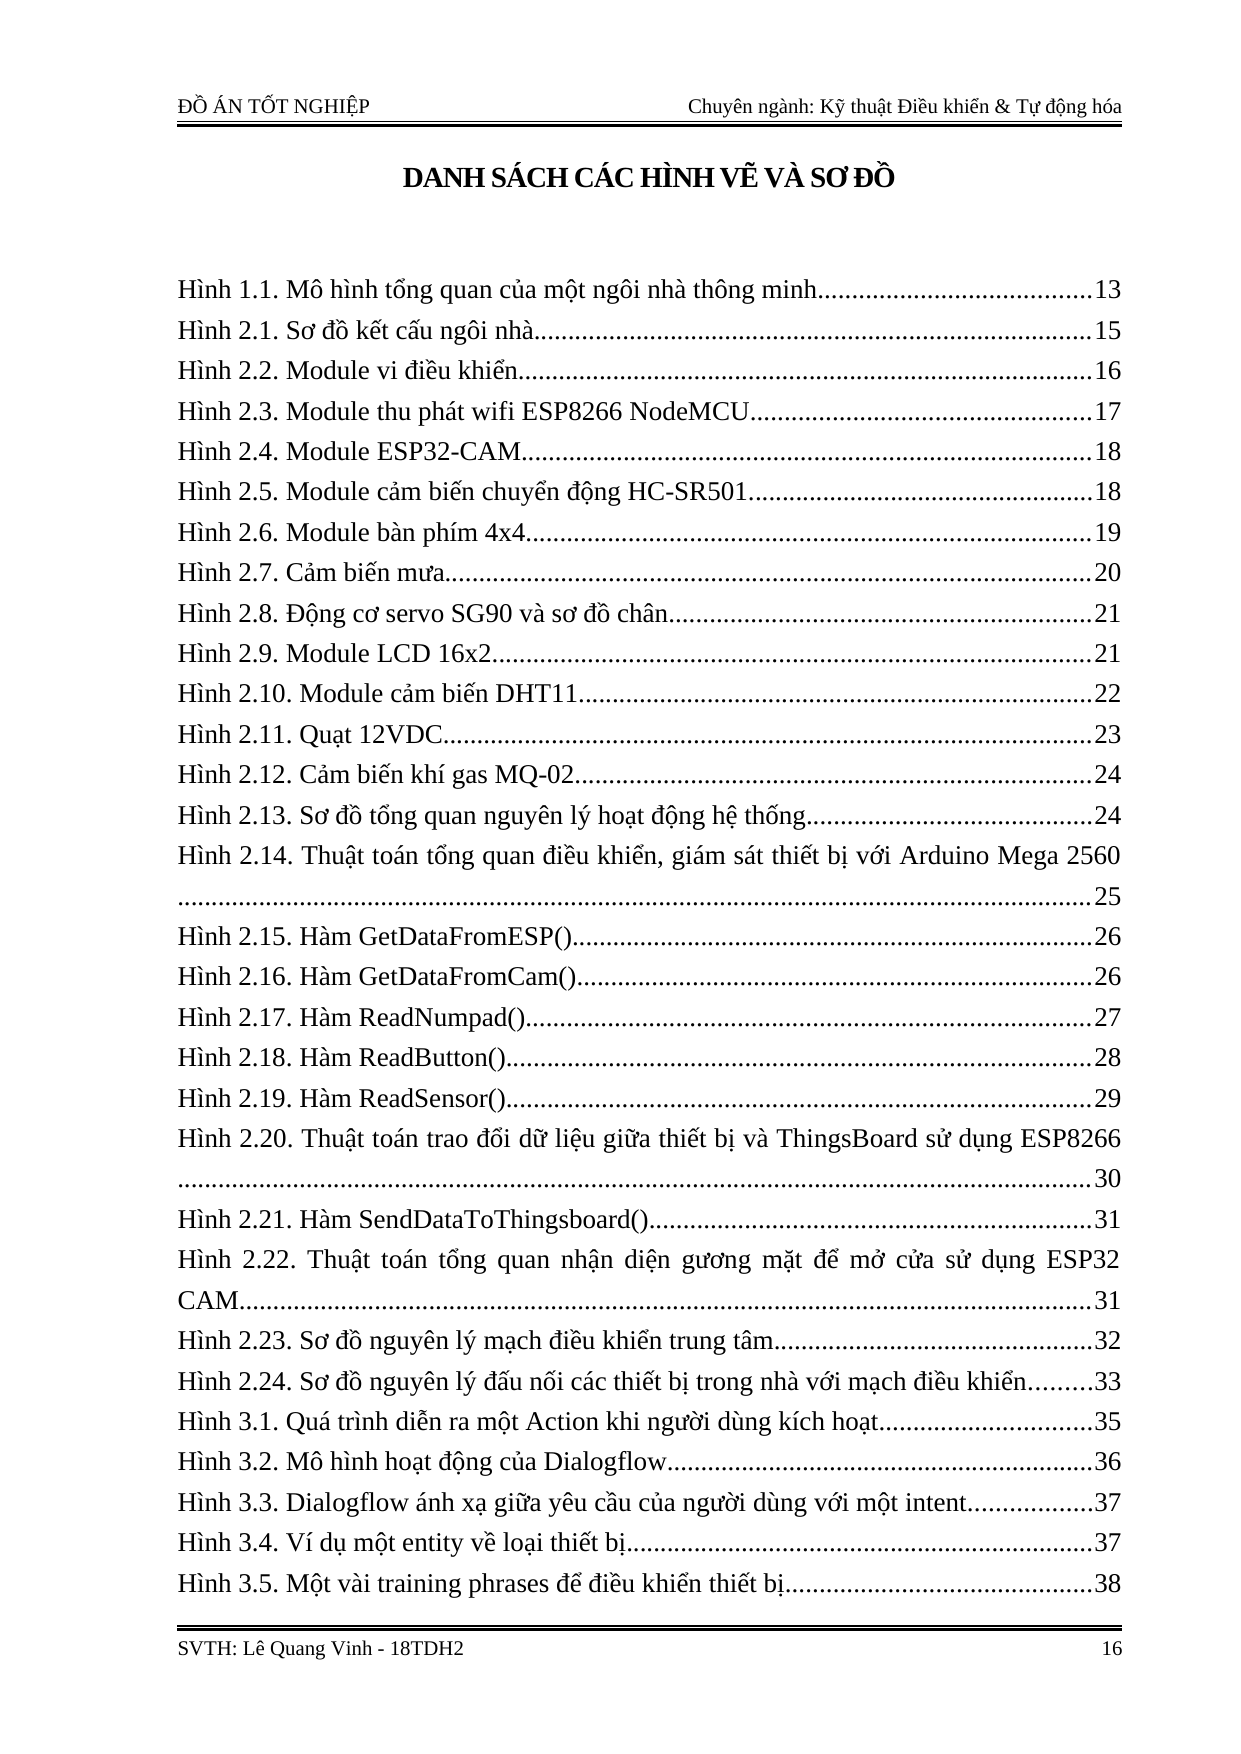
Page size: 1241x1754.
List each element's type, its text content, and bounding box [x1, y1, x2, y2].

text Hình 2.16. Hàm GetDataFromCam() 26 [177, 960, 1122, 992]
text Hình 2.15. Hàm GetDataFromESP() 26 [177, 920, 1122, 951]
text Hình 2.3. Module thu phát wifi ESP8266 NodeMCU 17 [177, 394, 1122, 426]
text Hình 1.1. Mô hình tổng quan của một ngôi nhà thông minh 13 [177, 273, 1122, 304]
text Hình 2.20. Thuật toán trao đổi dữ liệu giữa thiết bị và ThingsBoard sử dụng ESP8266 30 [177, 1122, 1122, 1194]
text Hình 2.14. Thuật toán tổng quan điều khiển, giám sát thiết bị với Arduino Mega 2560 25 [177, 839, 1122, 911]
text Hình 2.21. Hàm SendDataToThingsboard() 31 [177, 1203, 1122, 1234]
text Hình 2.6. Module bàn phím 4x4. 19 [177, 516, 1122, 547]
text Hình 2.17. Hàm ReadNumpad() 27 [177, 1001, 1122, 1032]
text Hình 2.1. Sơ đồ kết cấu ngôi nhà 15 [177, 314, 1122, 345]
text Hình 2.18. Hàm ReadButton() 28 [177, 1041, 1122, 1072]
text Hình 2.22. Thuật toán tổng quan nhận diện gương mặt để mở cửa sử dụng ESP32 CAM 31 [177, 1243, 1122, 1315]
text Hình 2.2. Module vi điều khiển 16 [177, 354, 1122, 385]
text Hình 2.4. Module ESP32-CAM 18 [177, 435, 1122, 466]
text Hình 2.5. Module cảm biến chuyển động HC-SR501. 18 [177, 475, 1122, 507]
text Hình 2.10. Module cảm biến DHT11. 22 [177, 677, 1122, 709]
text Hình 2.9. Module LCD 16x2. 21 [177, 637, 1122, 668]
text Hình 2.7. Cảm biến mưa 20 [177, 556, 1122, 587]
text Hình 3.1. Quá trình diễn ra một Action khi người dùng kích hoạt 35 [177, 1405, 1122, 1436]
text Hình 3.2. Mô hình hoạt động của Dialogflow 36 [177, 1445, 1122, 1477]
text Hình 2.24. Sơ đồ nguyên lý đấu nối các thiết bị trong nhà với mạch điều khiển 33 [177, 1364, 1122, 1396]
text Hình 3.3. Dialogflow ánh xạ giữa yêu cầu của người dùng với một intent 37 [177, 1486, 1122, 1517]
text Hình 2.11. Quạt 12VDC. 23 [177, 718, 1122, 749]
text Hình 2.19. Hàm ReadSensor() 29 [177, 1082, 1122, 1113]
text Hình 3.5. Một vài training phrases để điều khiển thiết bị 38 [177, 1567, 1122, 1598]
text Hình 2.13. Sơ đồ tổng quan nguyên lý hoạt động hệ thống 24 [177, 799, 1122, 830]
text Hình 2.12. Cảm biến khí gas MQ-02. 24 [177, 758, 1122, 789]
text Danh sách các hình vẽ và sơ đồ [177, 160, 1122, 194]
text Hình 3.4. Ví dụ một entity về loại thiết bị 37 [177, 1526, 1122, 1557]
text Hình 2.23. Sơ đồ nguyên lý mạch điều khiển trung tâm 32 [177, 1324, 1122, 1355]
text Hình 2.8. Động cơ servo SG90 và sơ đồ chân. 21 [177, 597, 1122, 628]
